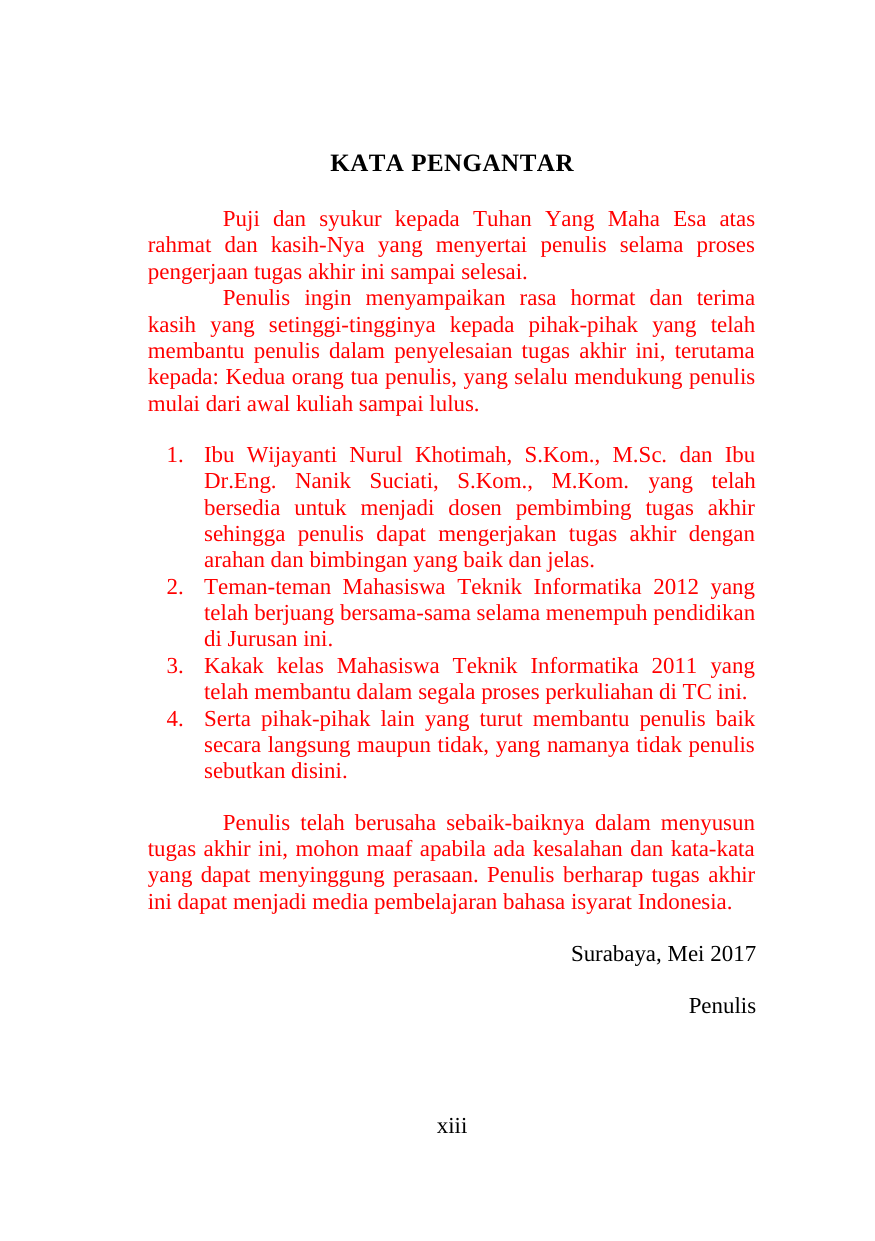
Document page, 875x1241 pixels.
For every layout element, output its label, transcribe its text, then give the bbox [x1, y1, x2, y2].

subtitle KATA PENGANTAR [148, 148, 756, 176]
text Penulis [223, 992, 756, 1018]
list Ibu Wijayanti Nurul Khotimah, S.Kom., M.Sc. dan Ibu Dr.Eng. Nanik Suciati, S.Kom., M.Kom. yang telah bersedia untuk menjadi dosen pembimbing tugas akhir sehingga penulis dapat mengerjakan tugas akhir dengan arahan dan bimbingan yang baik dan jelas. [166, 441, 756, 573]
list Kakak kelas Mahasiswa Teknik Informatika 2011 yang telah membantu dalam segala proses perkuliahan di TC ini. [166, 652, 756, 704]
list Serta pihak-pihak lain yang turut membantu penulis baik secara langsung maupun tidak, yang namanya tidak penulis sebutkan disini. [166, 704, 756, 784]
text Surabaya, Mei 2017 [223, 940, 756, 967]
text Puji dan syukur kepada Tuhan Yang Maha Esa atas rahmat dan kasih-Nya yang menyertai penulis selama proses pengerjaan tugas akhir ini sampai selesai. [148, 205, 756, 284]
text Penulis ingin menyampaikan rasa hormat dan terima kasih yang setinggi-tingginya kepada pihak-pihak yang telah membantu penulis dalam penyelesaian tugas akhir ini, terutama kepada: Kedua orang tua penulis, yang selalu mendukung penulis mulai dari awal kuliah sampai lulus. [148, 284, 756, 416]
list Teman-teman Mahasiswa Teknik Informatika 2012 yang telah berjuang bersama-sama selama menempuh pendidikan di Jurusan ini. [166, 573, 756, 652]
text Penulis telah berusaha sebaik-baiknya dalam menyusun tugas akhir ini, mohon maaf apabila ada kesalahan dan kata-kata yang dapat menyinggung perasaan. Penulis berharap tugas akhir ini dapat menjadi media pembelajaran bahasa isyarat Indonesia. [148, 809, 756, 914]
